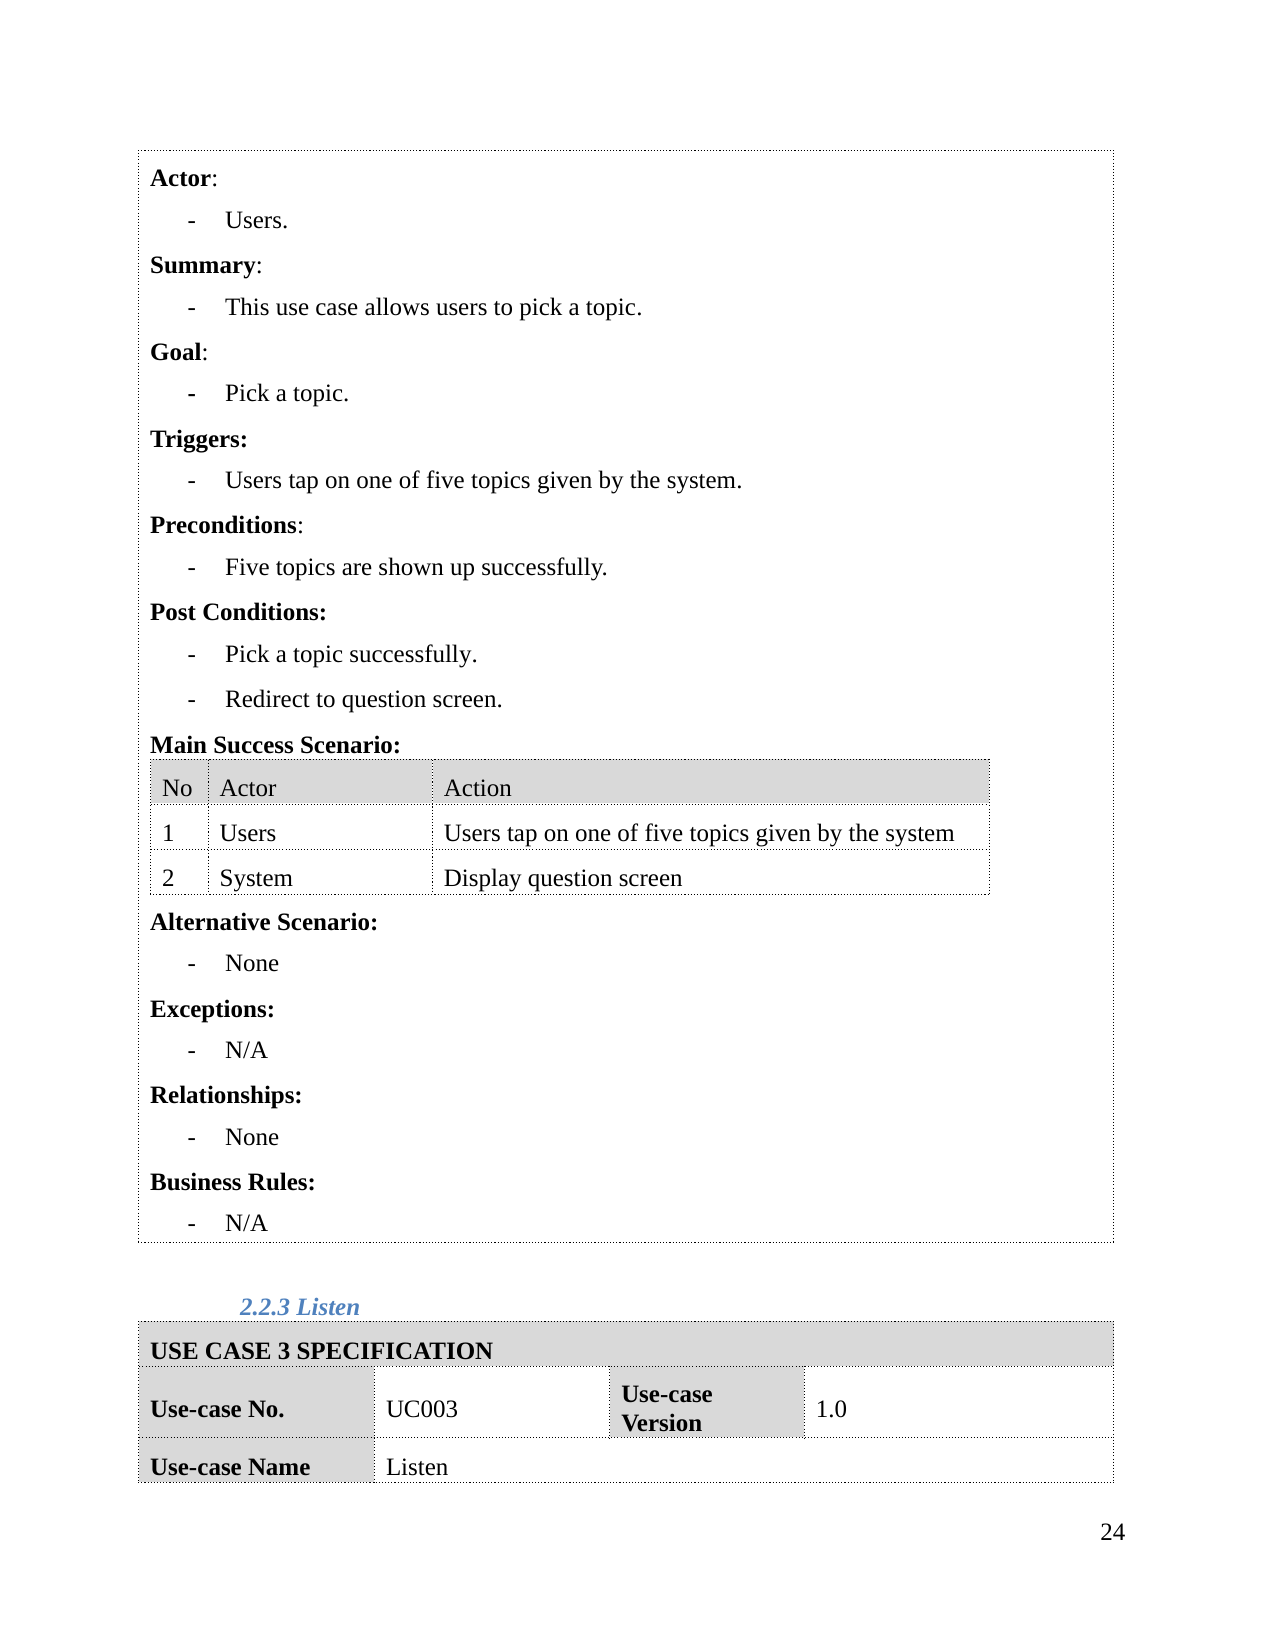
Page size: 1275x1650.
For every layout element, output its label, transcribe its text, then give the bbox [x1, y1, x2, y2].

text 2.2.3 Listen [240, 1292, 1125, 1321]
table_cell Actor: Users. Summary: This use case allows users to pick a topic. Goal: Pick a topic. Triggers: Users tap on one of five topics given by the system. Preconditions: Five topics are shown up successfully. Post Conditions: Pick a topic successfully. Redirect to question screen. Main Success Scenario: Alternative Scenario: None Exceptions: N/A Relationships: None Business Rules: N/A [139, 150, 1114, 1242]
table_cell Use-case Name [139, 1437, 374, 1482]
table_cell Use-case Version [610, 1366, 804, 1437]
table_cell Use-case No. [139, 1366, 374, 1437]
table_cell Listen [375, 1437, 1114, 1482]
table_cell 1.0 [804, 1366, 1114, 1437]
table_cell UC003 [375, 1366, 610, 1437]
table_header USE CASE 3 SPECIFICATION [139, 1321, 1114, 1366]
